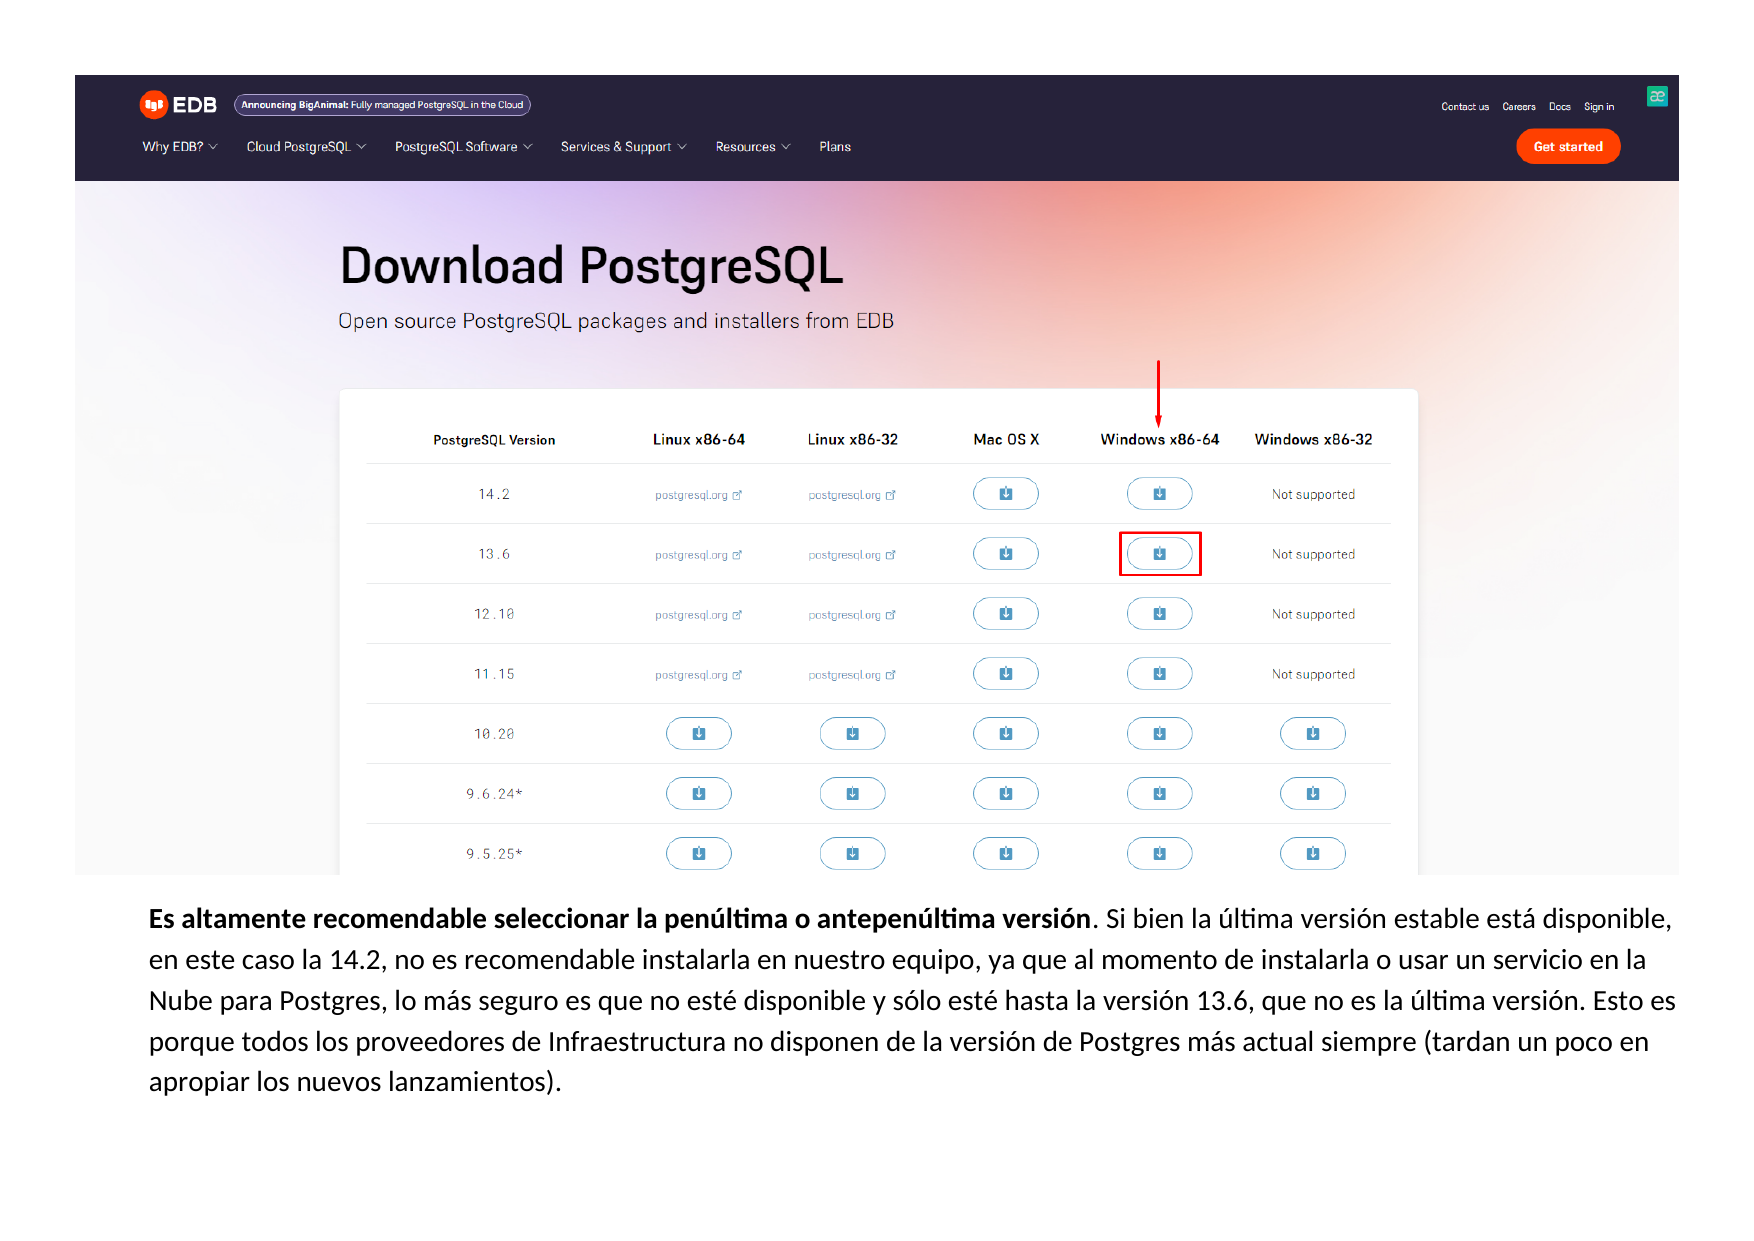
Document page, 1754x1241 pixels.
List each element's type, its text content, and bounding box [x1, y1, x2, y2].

picture [75, 75, 1679, 875]
text Es altamente recomendable seleccionar la penúltima o antepenúltima versión. Si bien la última versión estable está disponible, en este caso la 14.2, no es recomendable instalarla en nuestro equipo, ya que al momento de instalarla o usar un servicio en la Nube para Postgres, lo más seguro es que no esté disponible y sólo esté hasta la versión 13.6, que no es la última versión. Esto es porque todos los proveedores de Infraestructura no disponen de la versión de Postgres más actual siempre (tardan un poco en apropiar los nuevos lanzamientos). [149, 900, 1679, 1099]
